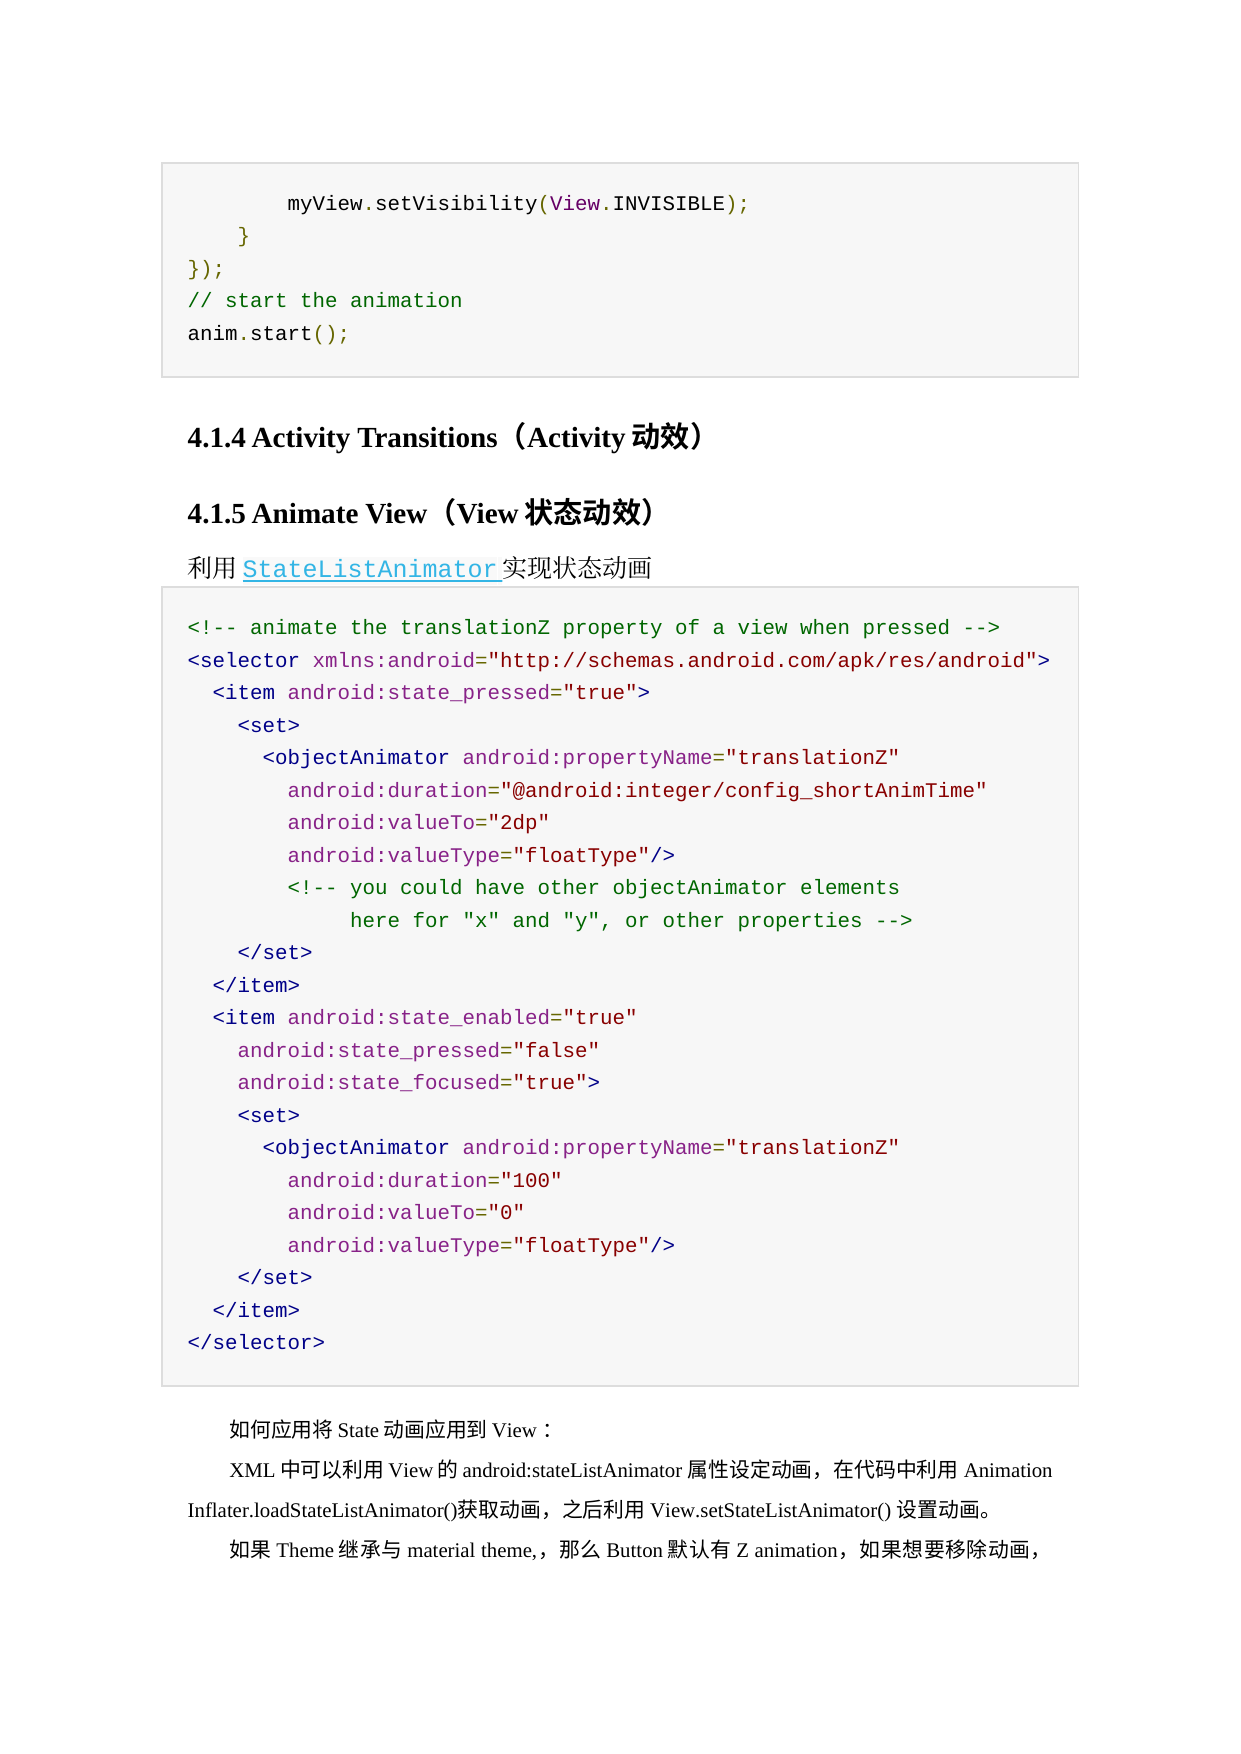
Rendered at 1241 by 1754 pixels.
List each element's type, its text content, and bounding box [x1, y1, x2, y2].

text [163, 164, 1078, 376]
text 如何应用将State动画应用到View ： [187, 1412, 1053, 1444]
subtitle 4.1.5 Animate View（View状态动效） [187, 478, 1053, 543]
text 利用StateListAnimator实现状态动画 [187, 554, 1053, 586]
text <!-- animate the translationZ property of a view when pressed --> <selector xmlns:android="http://schemas.android.com/apk/res/android"> <item android:state_pressed="true"> <set> <objectAnimator android:propertyName="translationZ" android:duration="@android:integer/config_shortAnimTime" android:valueTo="2dp" android:valueType="floatType"/> <!-- you could have other objectAnimator elements here for "x" and "y", or other properties --> </set> </item> <item android:state_enabled="true" android:state_pressed="false" android:state_focused="true"> <set> <objectAnimator android:propertyName="translationZ" android:duration="100" android:valueTo="0" android:valueType="floatType"/> </set> </item> </selector> [163, 588, 1078, 1385]
text XML中可以利用View的android:stateListAnimator 属性设定动画，在代码中利用 AnimationInflater.loadStateListAnimator()获取动画，之后利用 View.setStateListAnimator() 设置动画。 [187, 1452, 1053, 1525]
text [187, 1532, 1053, 1565]
subtitle 4.1.4 Activity Transitions（Activity动效） [187, 403, 1053, 468]
